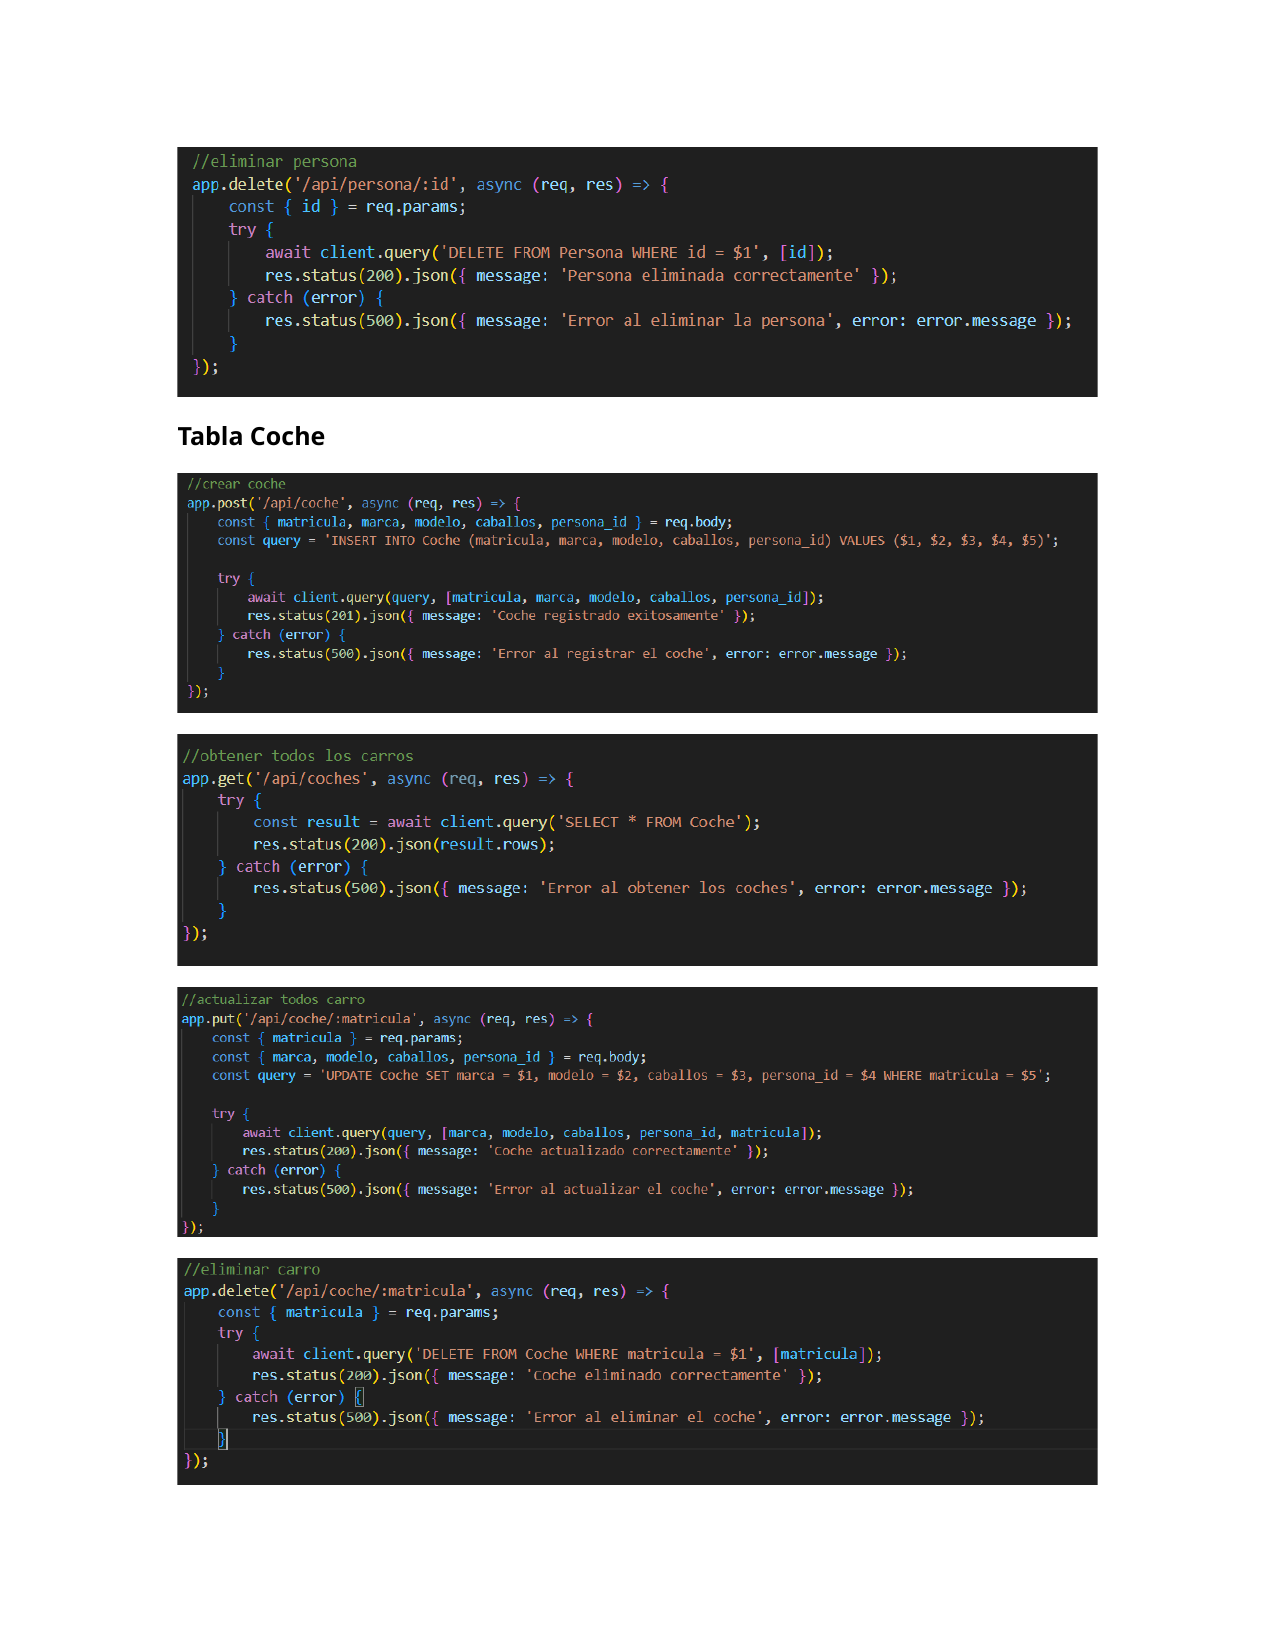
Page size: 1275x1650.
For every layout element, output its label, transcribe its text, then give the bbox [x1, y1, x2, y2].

picture [177, 734, 1098, 966]
picture [177, 987, 1098, 1237]
picture [177, 147, 1098, 397]
picture [177, 473, 1098, 713]
text Tabla Coche [177, 418, 1098, 452]
picture [177, 1258, 1098, 1485]
